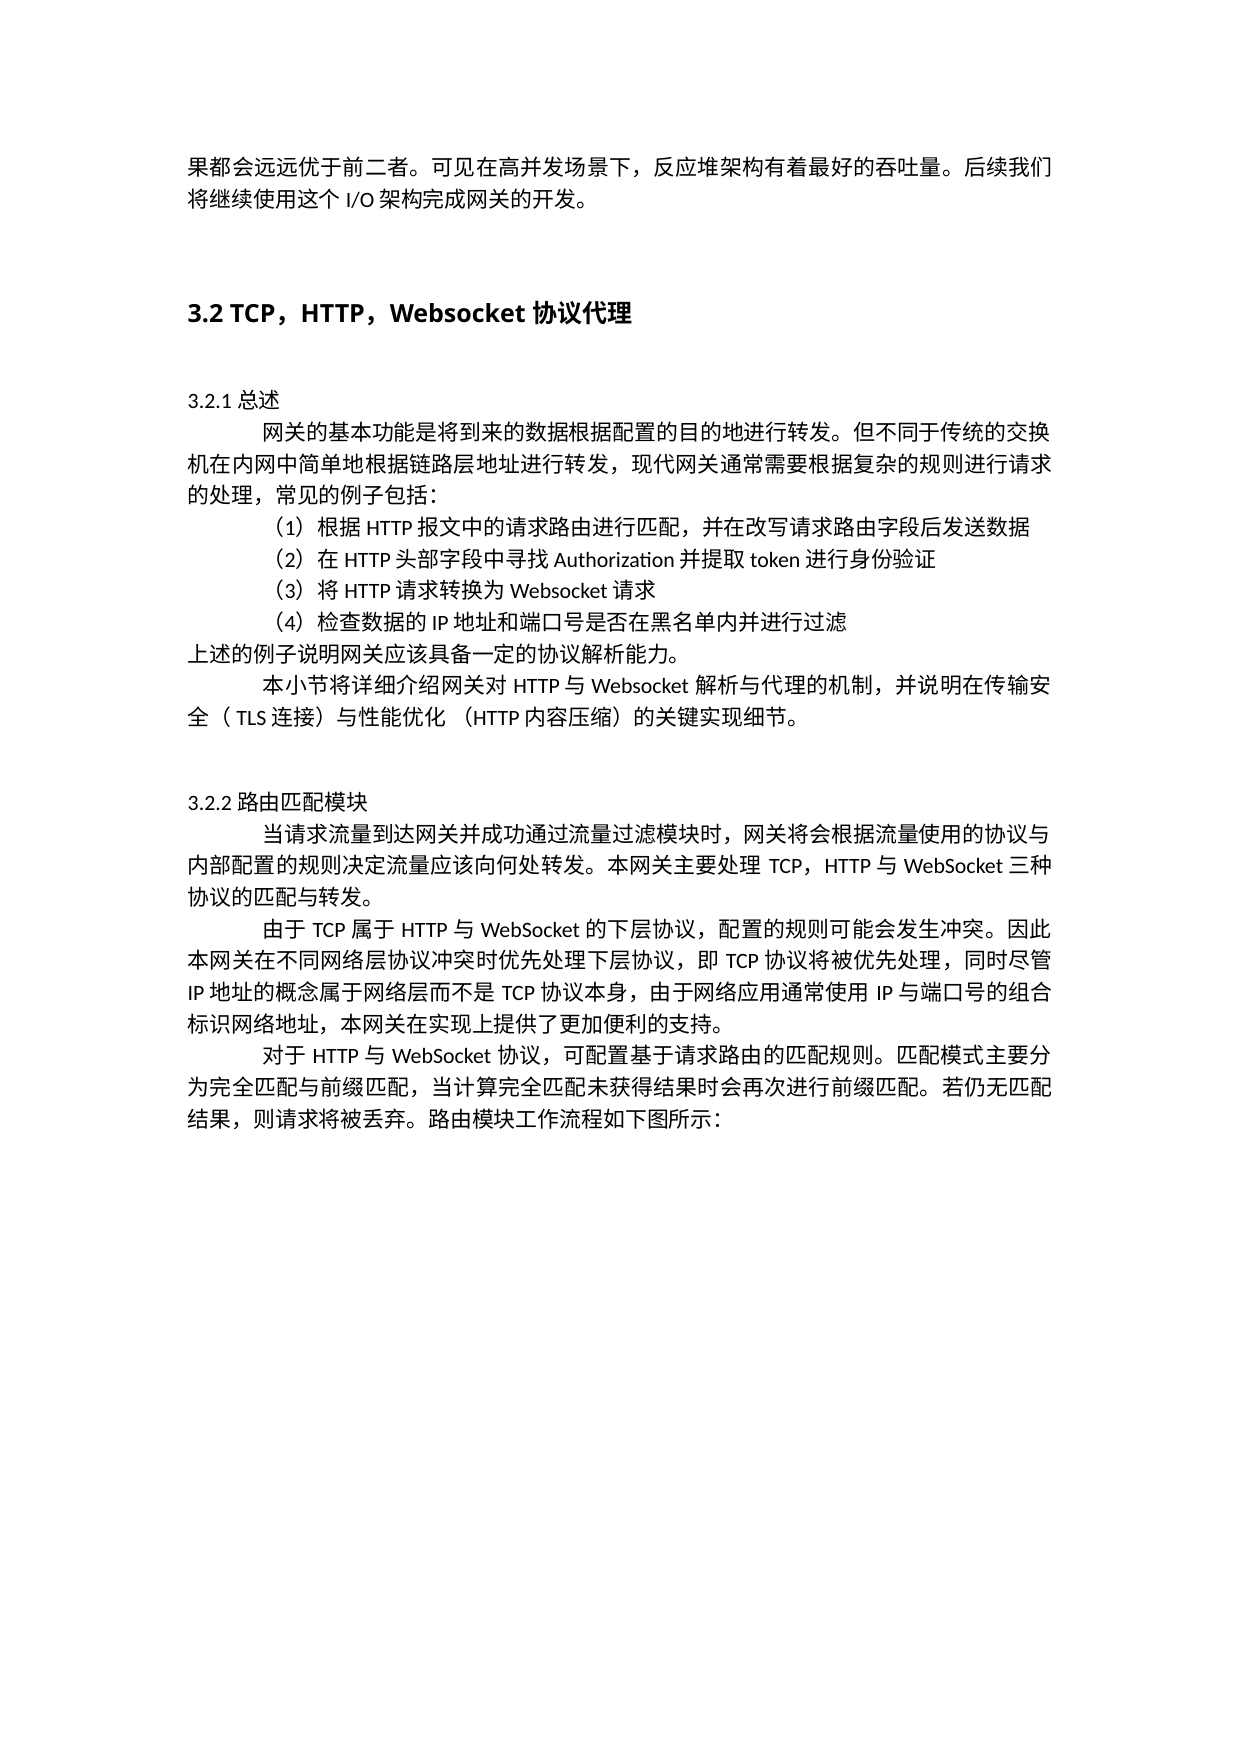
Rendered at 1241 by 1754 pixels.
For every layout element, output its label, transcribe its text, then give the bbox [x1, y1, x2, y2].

text 本小节将详细介绍网关对HTTP与Websocket 解析与代理的机制，并说明在传输安全（ TLS 连接）与性能优化 （HTTP 内容压缩）的关键实现细节。 [187, 668, 1053, 732]
text 3.2.1 总述 [187, 383, 1053, 415]
text 3.2.2 路由匹配模块 [187, 785, 1053, 817]
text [187, 150, 1053, 213]
subtitle 3.2 TCP，HTTP，Websocket 协议代理 [187, 294, 1053, 330]
list 根据 HTTP 报文中的请求路由进行匹配，并在改写请求路由字段后发送数据 [187, 510, 1053, 542]
text 上述的例子说明网关应该具备一定的协议解析能力。 [187, 637, 1053, 668]
text 网关的基本功能是将到来的数据根据配置的目的地进行转发。但不同于传统的交换机在内网中简单地根据链路层地址进行转发，现代网关通常需要根据复杂的规则进行请求的处理，常见的例子包括： [187, 415, 1053, 510]
text 由于 TCP 属于 HTTP 与 WebSocket 的下层协议，配置的规则可能会发生冲突。因此本网关在不同网络层协议冲突时优先处理下层协议，即 TCP 协议将被优先处理，同时尽管 IP 地址的概念属于网络层而不是 TCP 协议本身，由于网络应用通常使用 IP 与端口号的组合标识网络地址，本网关在实现上提供了更加便利的支持。 [187, 912, 1053, 1038]
text 对于 HTTP 与 WebSocket 协议，可配置基于请求路由的匹配规则。匹配模式主要分为完全匹配与前缀匹配，当计算完全匹配未获得结果时会再次进行前缀匹配。若仍无匹配结果，则请求将被丢弃。路由模块工作流程如下图所示： [187, 1038, 1053, 1133]
list 检查数据的 IP 地址和端口号是否在黑名单内并进行过滤 [187, 605, 1053, 637]
text 当请求流量到达网关并成功通过流量过滤模块时，网关将会根据流量使用的协议与内部配置的规则决定流量应该向何处转发。本网关主要处理 TCP，HTTP 与 WebSocket 三种协议的匹配与转发。 [187, 817, 1053, 912]
list 在 HTTP 头部字段中寻找 Authorization 并提取 token 进行身份验证 [187, 542, 1053, 573]
list 将 HTTP 请求转换为 Websocket 请求 [187, 573, 1053, 605]
